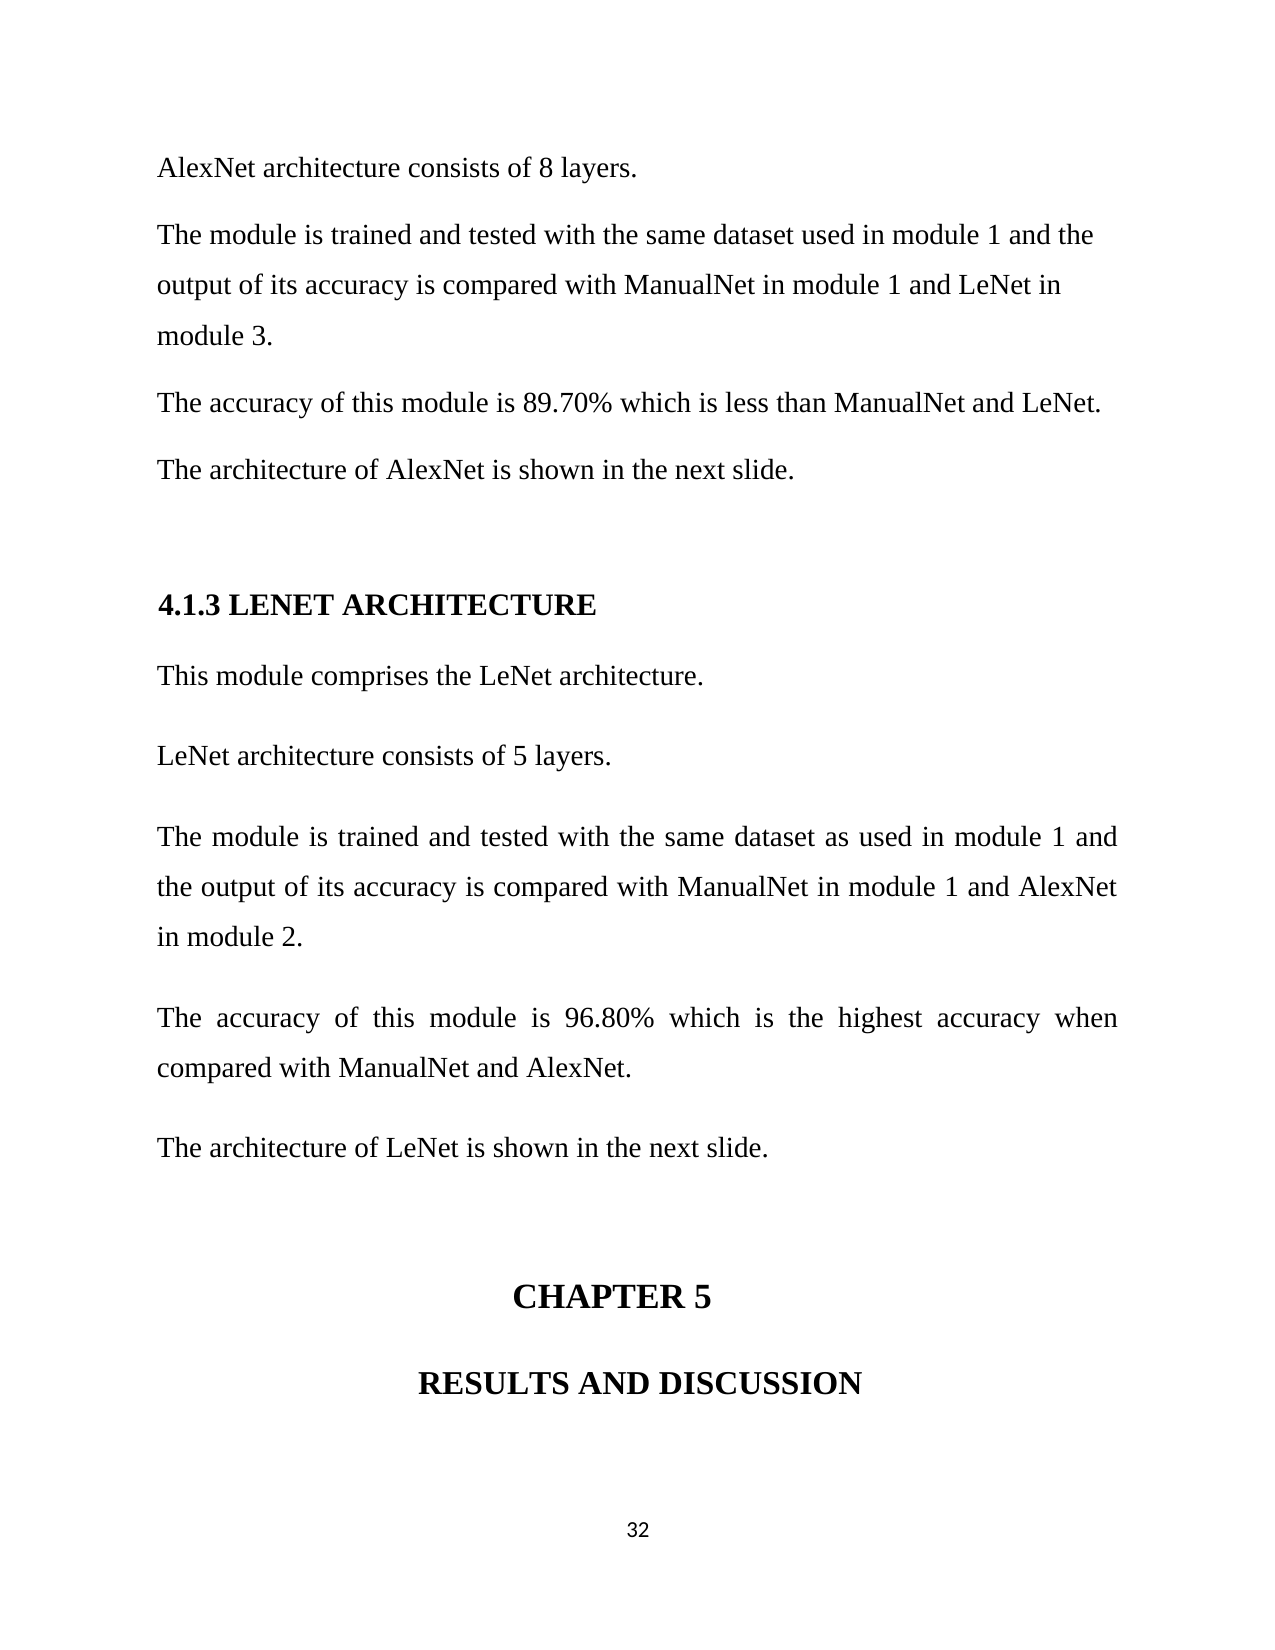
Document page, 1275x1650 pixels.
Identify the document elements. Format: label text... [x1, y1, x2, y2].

text The module is trained and tested with the same dataset as used in module 1 and the output of its accuracy is compared with ManualNet in module 1 and AlexNet in module 2. [157, 819, 1119, 953]
text This module comprises the LeNet architecture. [157, 658, 1119, 692]
subtitle CHAPTER 5 [191, 1276, 971, 1316]
text RESULTS AND DISCUSSION [157, 1363, 1119, 1402]
subtitle 4.1.3 LENET ARCHITECTURE [158, 586, 1054, 622]
list The architecture of AlexNet is shown in the next slide. [157, 452, 1119, 485]
text The architecture of LeNet is shown in the next slide. [157, 1130, 1119, 1164]
text LeNet architecture consists of 5 layers. [157, 738, 1119, 772]
list The accuracy of this module is 89.70% which is less than ManualNet and LeNet. [157, 385, 1119, 418]
list AlexNet architecture consists of 8 layers. [157, 150, 1119, 184]
list The module is trained and tested with the same dataset used in module 1 and the output of its accuracy is compared with ManualNet in module 1 and LeNet in module 3. [157, 217, 1119, 351]
text The accuracy of this module is 96.80% which is the highest accuracy when compared with ManualNet and AlexNet. [157, 1000, 1119, 1084]
